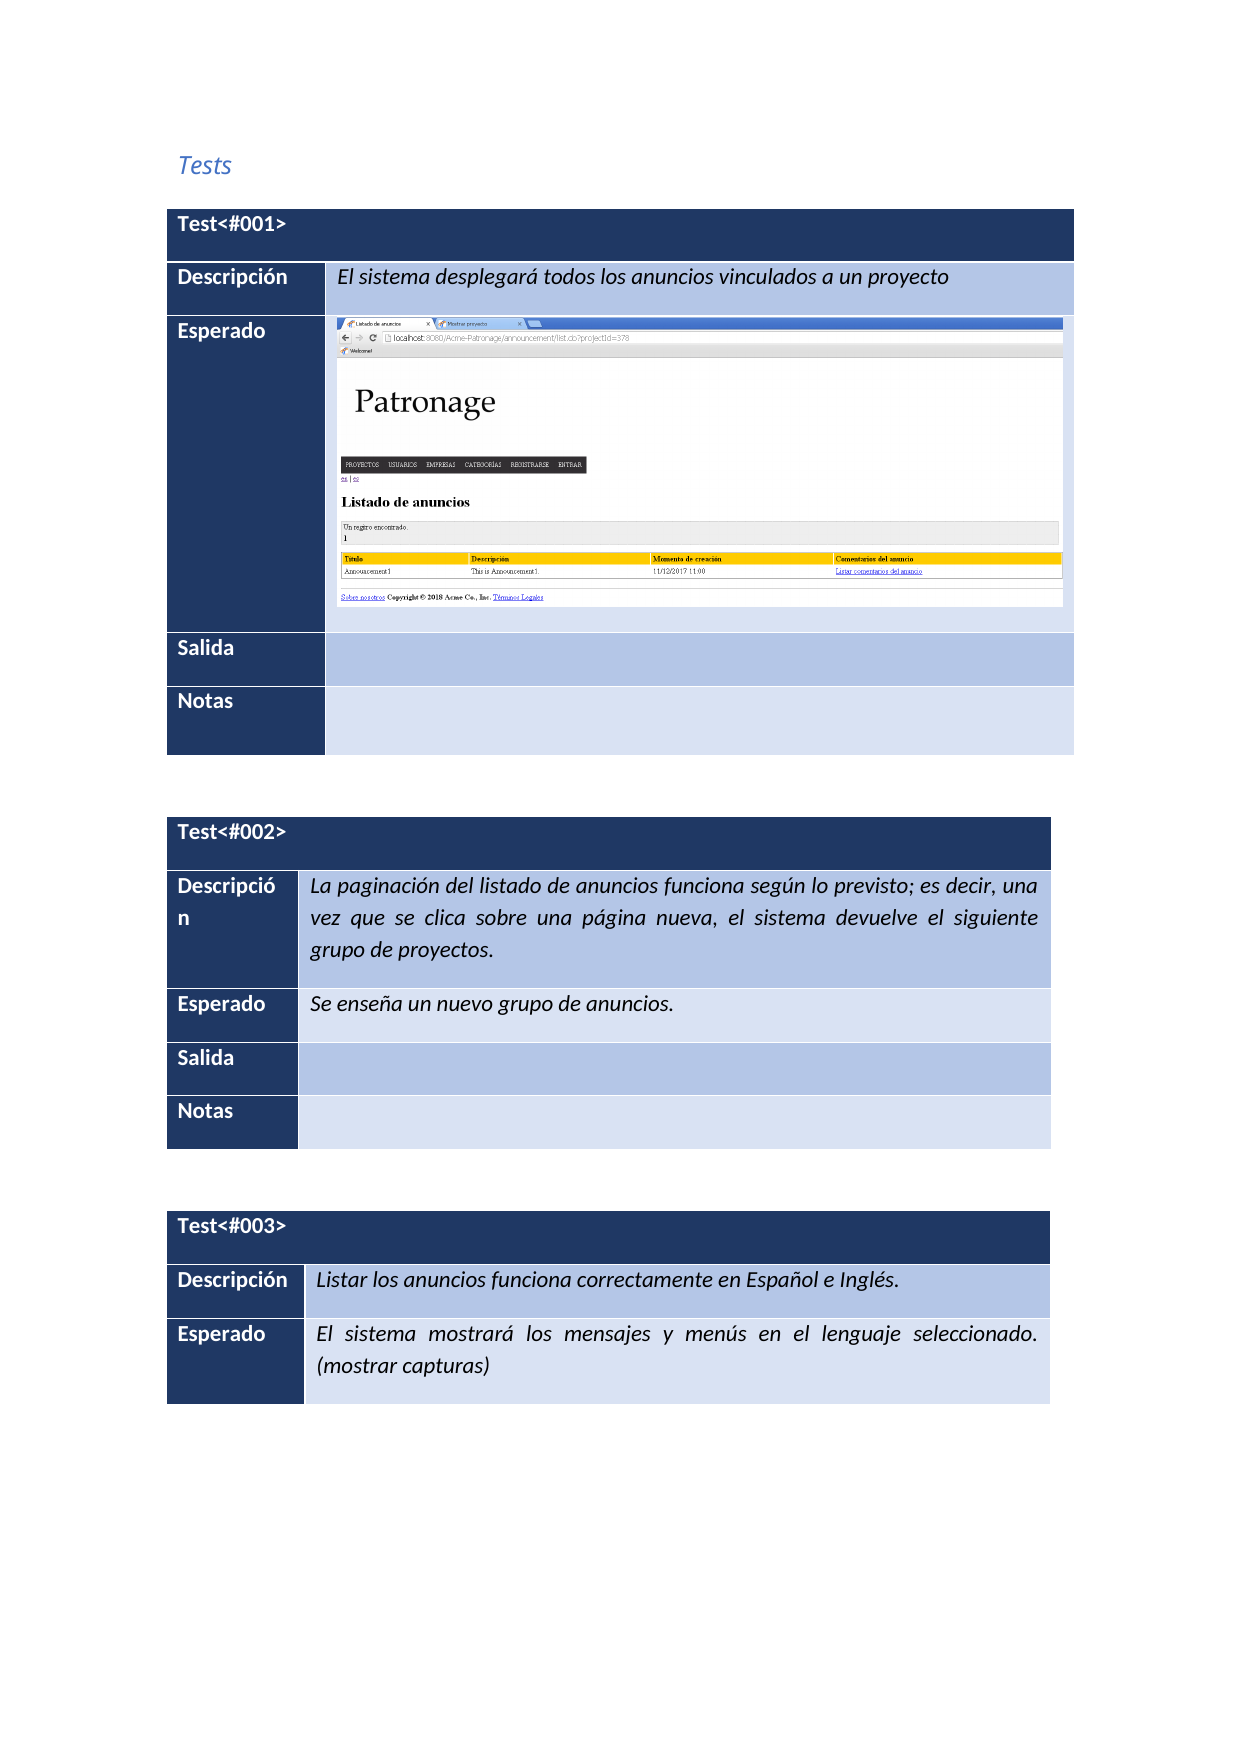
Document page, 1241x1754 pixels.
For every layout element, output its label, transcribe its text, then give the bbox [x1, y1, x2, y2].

table_header Test<#001> [167, 209, 1074, 261]
table_cell Esperado [167, 316, 325, 632]
table_cell Descripción [167, 871, 298, 988]
table_header Test<#002> [167, 817, 1051, 870]
table_cell [299, 1043, 1051, 1095]
table_cell Descripción [167, 1265, 304, 1318]
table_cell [306, 1319, 1050, 1404]
table_cell [326, 633, 1074, 686]
table_cell [326, 687, 1074, 755]
table_cell Notas [167, 1096, 298, 1149]
text Tests [177, 148, 1063, 182]
table_cell Se enseña un nuevo grupo de anuncios. [299, 989, 1051, 1042]
table_cell La paginación del listado de anuncios funciona según lo previsto; es decir, una vez que se clica sobre una página nueva, el sistema devuelve el siguiente grupo de proyectos. [299, 871, 1051, 988]
table_cell Listar los anuncios funciona correctamente en Español e Inglés. [306, 1265, 1050, 1318]
table_cell Esperado [167, 989, 298, 1042]
table_cell Salida [167, 1043, 298, 1095]
table_cell [299, 1096, 1051, 1149]
table_cell Notas [167, 687, 325, 755]
table_cell Descripción [167, 263, 325, 315]
picture [337, 316, 1063, 607]
table_cell El sistema desplegará todos los anuncios vinculados a un proyecto [326, 263, 1074, 315]
table_header Test<#003> [167, 1211, 1050, 1264]
table_cell Salida [167, 633, 325, 686]
table_cell Esperado [167, 1319, 304, 1404]
table_cell [326, 316, 1074, 632]
